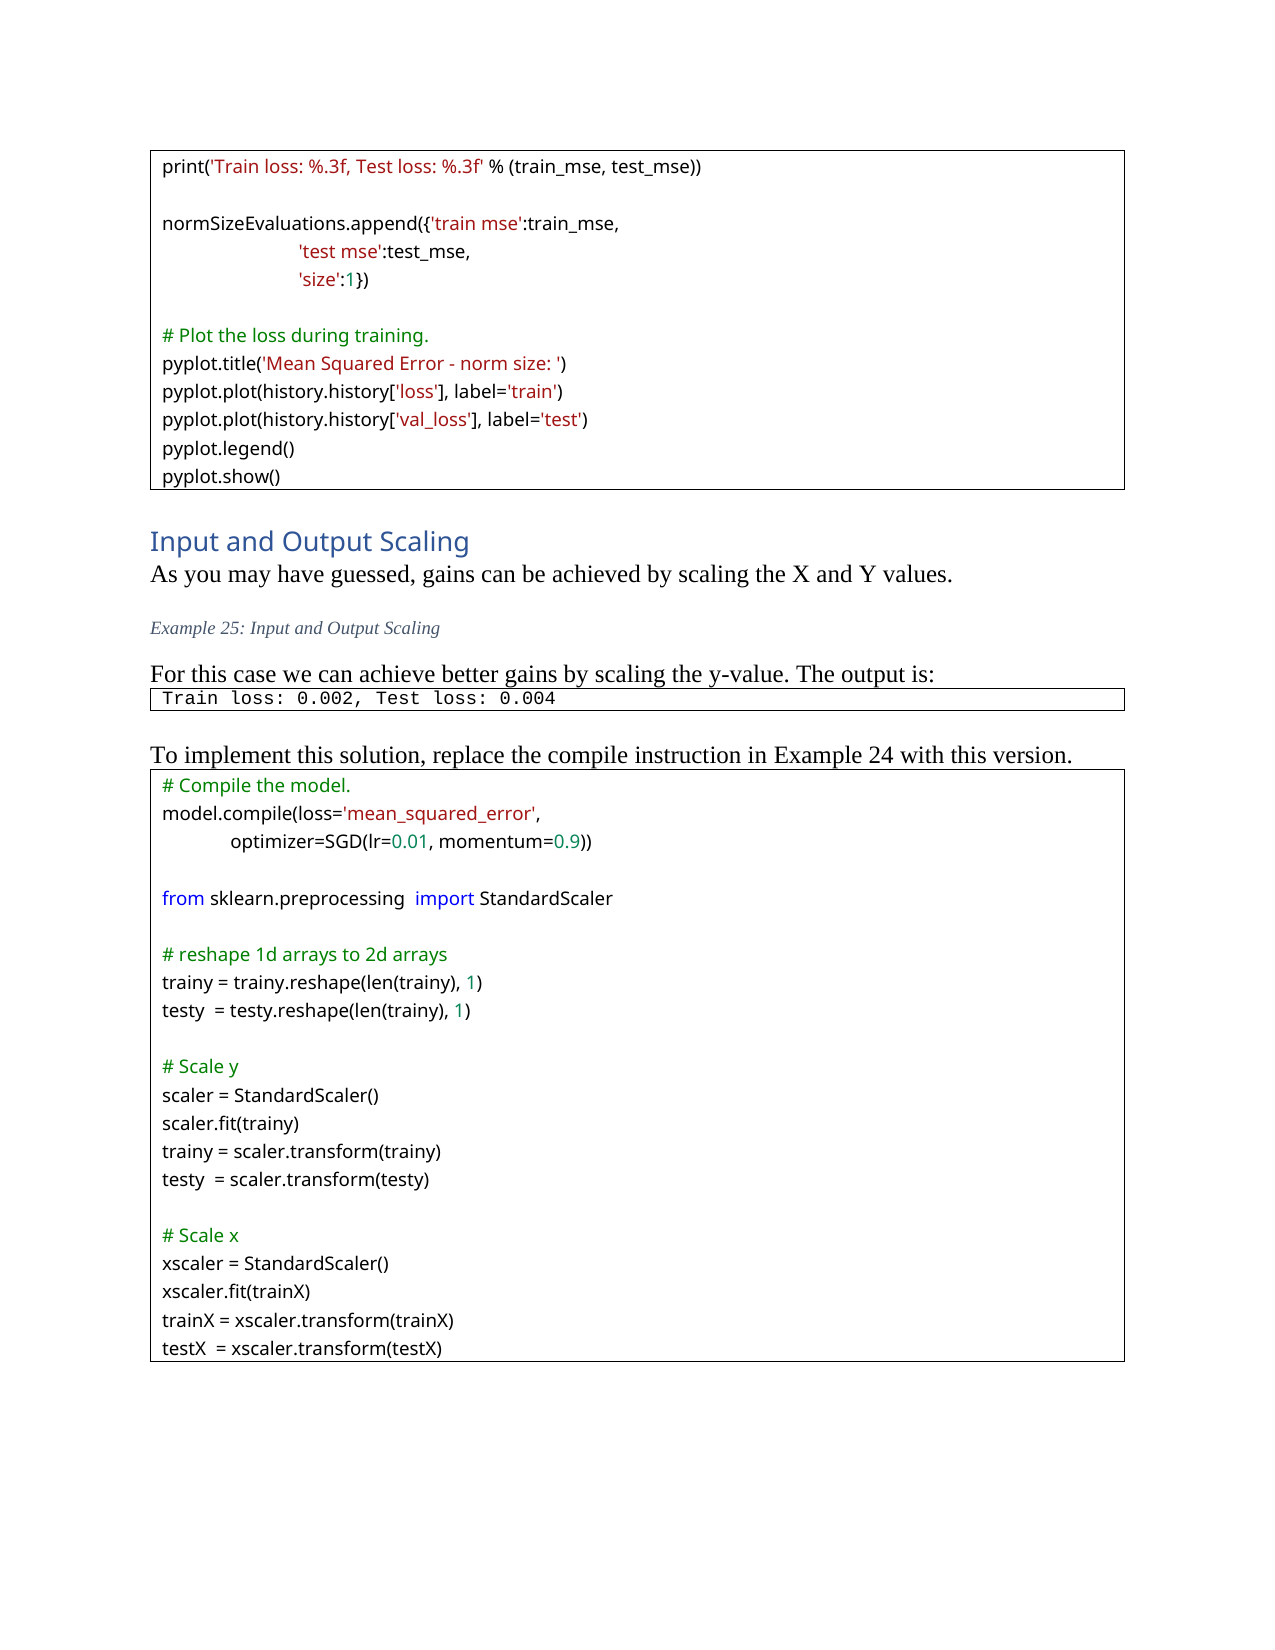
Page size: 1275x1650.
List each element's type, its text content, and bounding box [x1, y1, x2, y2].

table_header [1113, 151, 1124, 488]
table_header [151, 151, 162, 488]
text As you may have guessed, gains can be achieved by scaling the X and Y values. [150, 559, 1125, 588]
text Input and Output Scaling [150, 522, 1125, 559]
table_header Train loss: 0.002, Test loss: 0.004 [151, 689, 1124, 710]
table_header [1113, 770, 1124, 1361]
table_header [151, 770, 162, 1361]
text For this case we can achieve better gains by scaling the y-value. The output is: [150, 659, 1125, 688]
